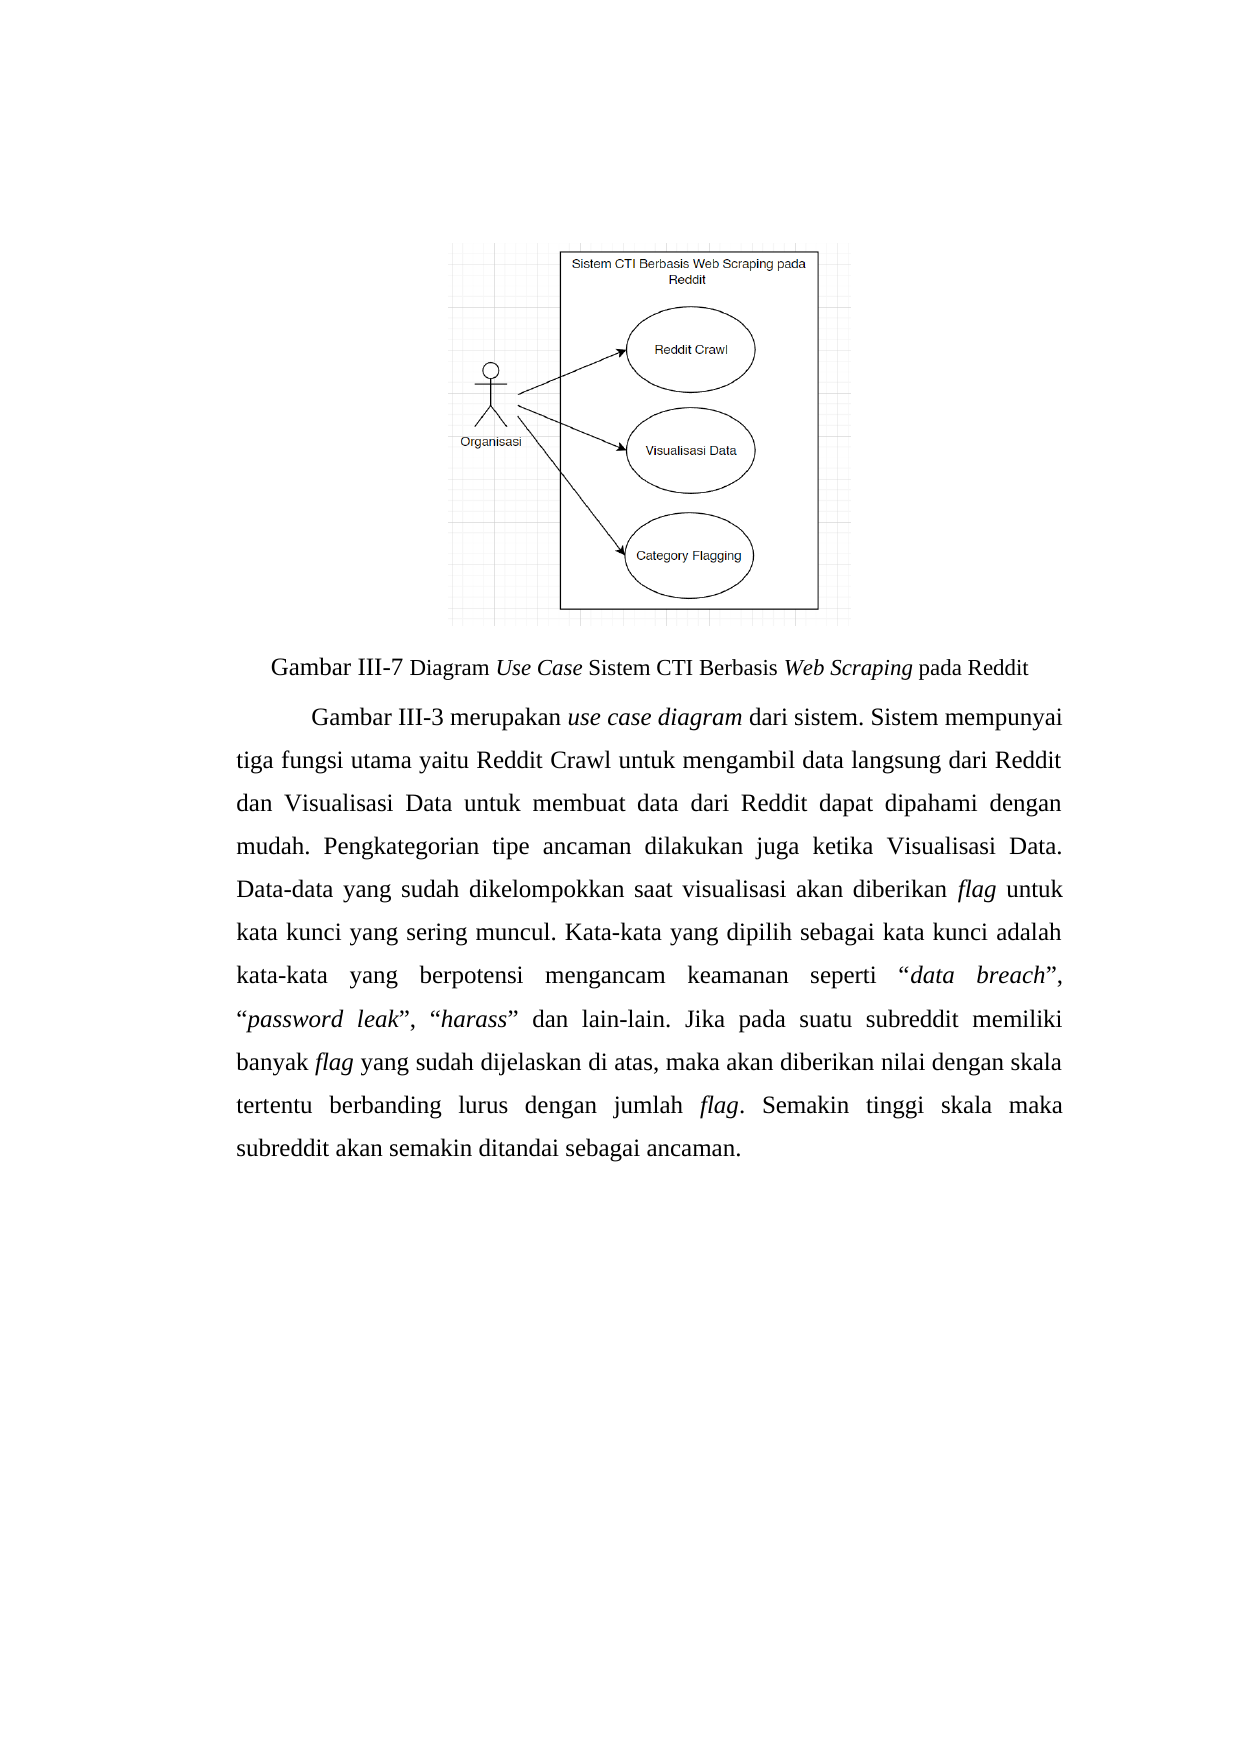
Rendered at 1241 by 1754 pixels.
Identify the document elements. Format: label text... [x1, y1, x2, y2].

picture [448, 243, 851, 626]
text Gambar III-3 merupakan use case diagram dari sistem. Sistem mempunyai tiga fungsi utama yaitu Reddit Crawl untuk mengambil data langsung dari Reddit dan Visualisasi Data untuk membuat data dari Reddit dapat dipahami dengan mudah. Pengkategorian tipe ancaman dilakukan juga ketika Visualisasi Data. Data-data yang sudah dikelompokkan saat visualisasi akan diberikan flag untuk kata kunci yang sering muncul. Kata-kata yang dipilih sebagai kata kunci adalah kata-kata yang berpotensi mengancam keamanan seperti “data breach”, “password leak”, “harass” dan lain-lain. Jika pada suatu subreddit memiliki banyak flag yang sudah dijelaskan di atas, maka akan diberikan nilai dengan skala tertentu berbanding lurus dengan jumlah flag. Semakin tinggi skala maka subreddit akan semakin ditandai sebagai ancaman. [236, 702, 1063, 1162]
